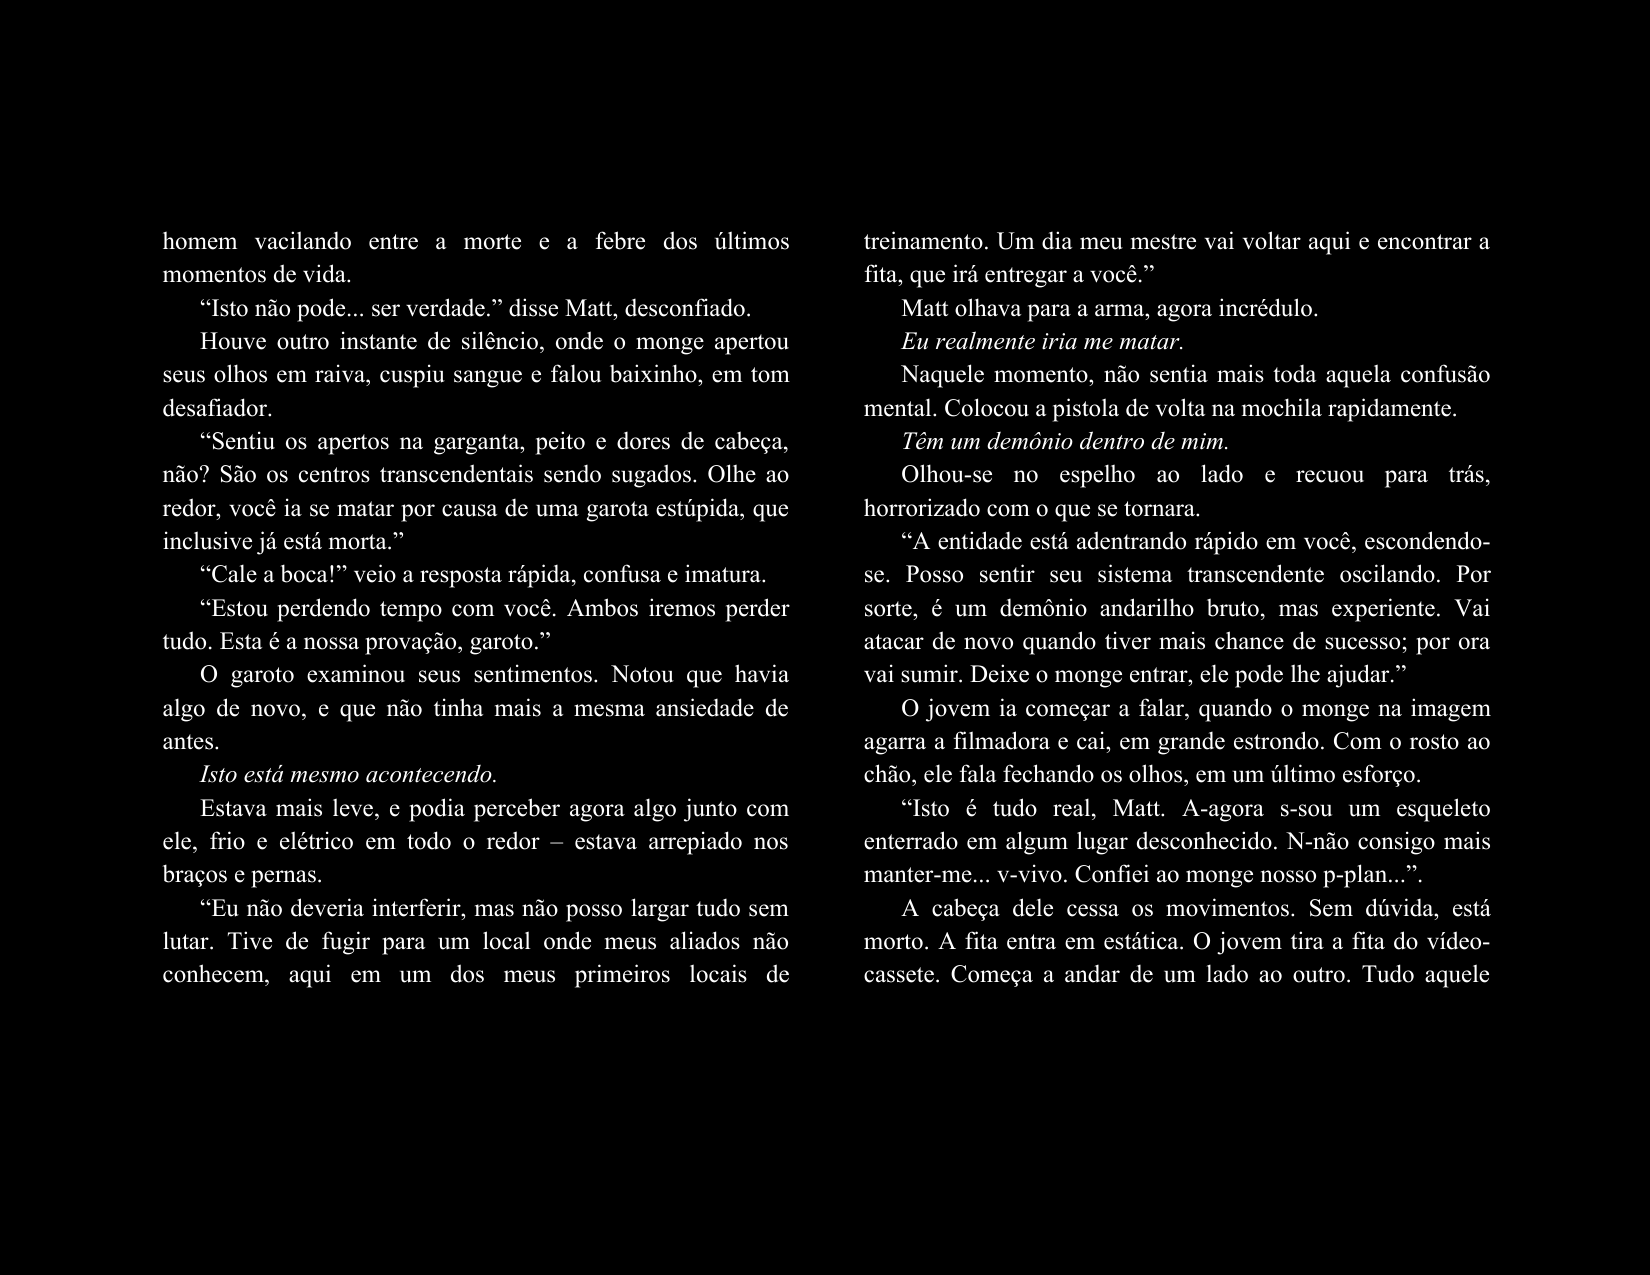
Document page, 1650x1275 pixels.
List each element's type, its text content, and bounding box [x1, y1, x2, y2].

text “A entidade está adentrando rápido em você, escondendo-se. Posso sentir seu sistema transcendente oscilando. Por sorte, é um demônio andarilho bruto, mas experiente. Vai atacar de novo quando tiver mais chance de sucesso; por ora vai sumir. Deixe o monge entrar, ele pode lhe ajudar.” [864, 522, 1491, 688]
text “Sentiu os apertos na garganta, peito e dores de cabeça, não? São os centros transcendentais sendo sugados. Olhe ao redor, você ia se matar por causa de uma garota estúpida, que inclusive já está morta.” [162, 422, 790, 555]
text “Eu não deveria interferir, mas não posso largar tudo sem lutar. Tive de fugir para um local onde meus aliados não conhecem, aqui em um dos meus primeiros locais de treinamento. Um dia meu mestre vai voltar aqui e encontrar a fita, que irá entregar a você.” [162, 888, 790, 988]
text Houve outro instante de silêncio, onde o monge apertou seus olhos em raiva, cuspiu sangue e falou baixinho, em tom desafiador. [162, 322, 790, 422]
text O garoto examinou seus sentimentos. Notou que havia algo de novo, e que não tinha mais a mesma ansiedade de antes. [162, 655, 790, 755]
text “Isto é tudo real, Matt. A-agora s-sou um esqueleto enterrado em algum lugar desconhecido. N-não consigo mais manter-me... v-vivo. Confiei ao monge nosso p-plan...”. [864, 788, 1491, 888]
text Olhou-se no espelho ao lado e recuou para trás, horrorizado com o que se tornara. [864, 455, 1491, 522]
text Naquele momento, não sentia mais toda aquela confusão mental. Colocou a pistola de volta na mochila rapidamente. [864, 355, 1491, 422]
text Isto está mesmo acontecendo. [162, 755, 790, 788]
text “Cale a boca!” veio a resposta rápida, confusa e imatura. [162, 555, 790, 588]
text Têm um demônio dentro de mim. [864, 422, 1491, 455]
text Matt olhava para a arma, agora incrédulo. [864, 288, 1491, 322]
text “Estou perdendo tempo com você. Ambos iremos perder tudo. Esta é a nossa provação, garoto.” [162, 588, 790, 655]
text O jovem ia começar a falar, quando o monge na imagem agarra a filmadora e cai, em grande estrondo. Com o rosto ao chão, ele fala fechando os olhos, em um último esforço. [864, 688, 1491, 788]
text “Eu não deveria interferir, mas não posso largar tudo sem lutar. Tive de fugir para um local onde meus aliados não conhecem, aqui em um dos meus primeiros locais de treinamento. Um dia meu mestre vai voltar aqui e encontrar a fita, que irá entregar a você.” [864, 222, 1491, 288]
text Estava mais leve, e podia perceber agora algo junto com ele, frio e elétrico em todo o redor – estava arrepiado nos braços e pernas. [162, 788, 790, 888]
text “Isto não pode... ser verdade.” disse Matt, desconfiado. [162, 288, 790, 322]
text Eu realmente iria me matar. [864, 322, 1491, 355]
